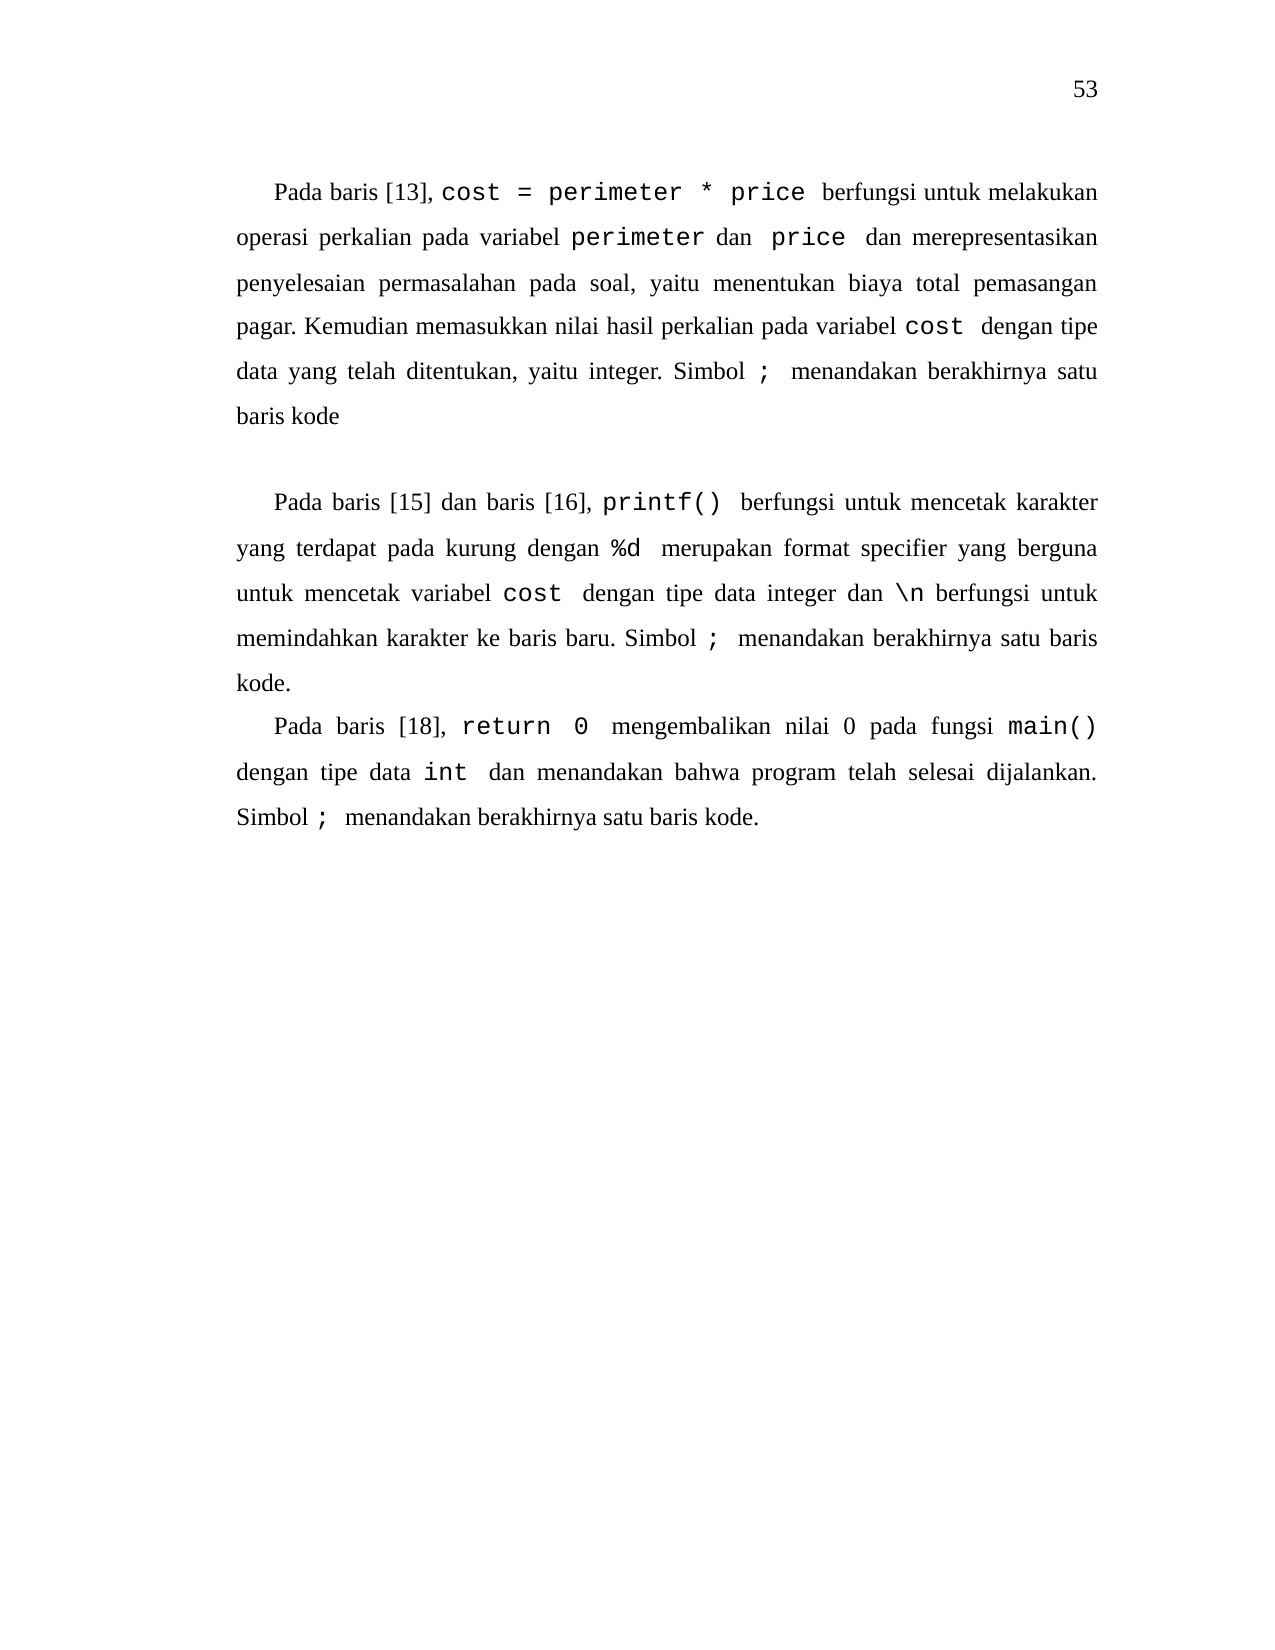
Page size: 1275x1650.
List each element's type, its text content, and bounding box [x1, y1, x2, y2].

text Pada baris [18], return 0 mengembalikan nilai 0 pada fungsi main() dengan tipe data int dan menandakan bahwa program telah selesai dijalankan. Simbol ; menandakan berakhirnya satu baris kode. [236, 711, 1098, 833]
text Pada baris [15] dan baris [16], printf() berfungsi untuk mencetak karakter yang terdapat pada kurung dengan %d merupakan format specifier yang berguna untuk mencetak variabel cost dengan tipe data integer dan \n berfungsi untuk memindahkan karakter ke baris baru. Simbol ; menandakan berakhirnya satu baris kode. [236, 487, 1098, 697]
text Pada baris [13], cost = perimeter * price berfungsi untuk melakukan operasi perkalian pada variabel perimeter dan price dan merepresentasikan penyelesaian permasalahan pada soal, yaitu menentukan biaya total pemasangan pagar. Kemudian memasukkan nilai hasil perkalian pada variabel cost dengan tipe data yang telah ditentukan, yaitu integer. Simbol ; menandakan berakhirnya satu baris kode [236, 177, 1098, 430]
